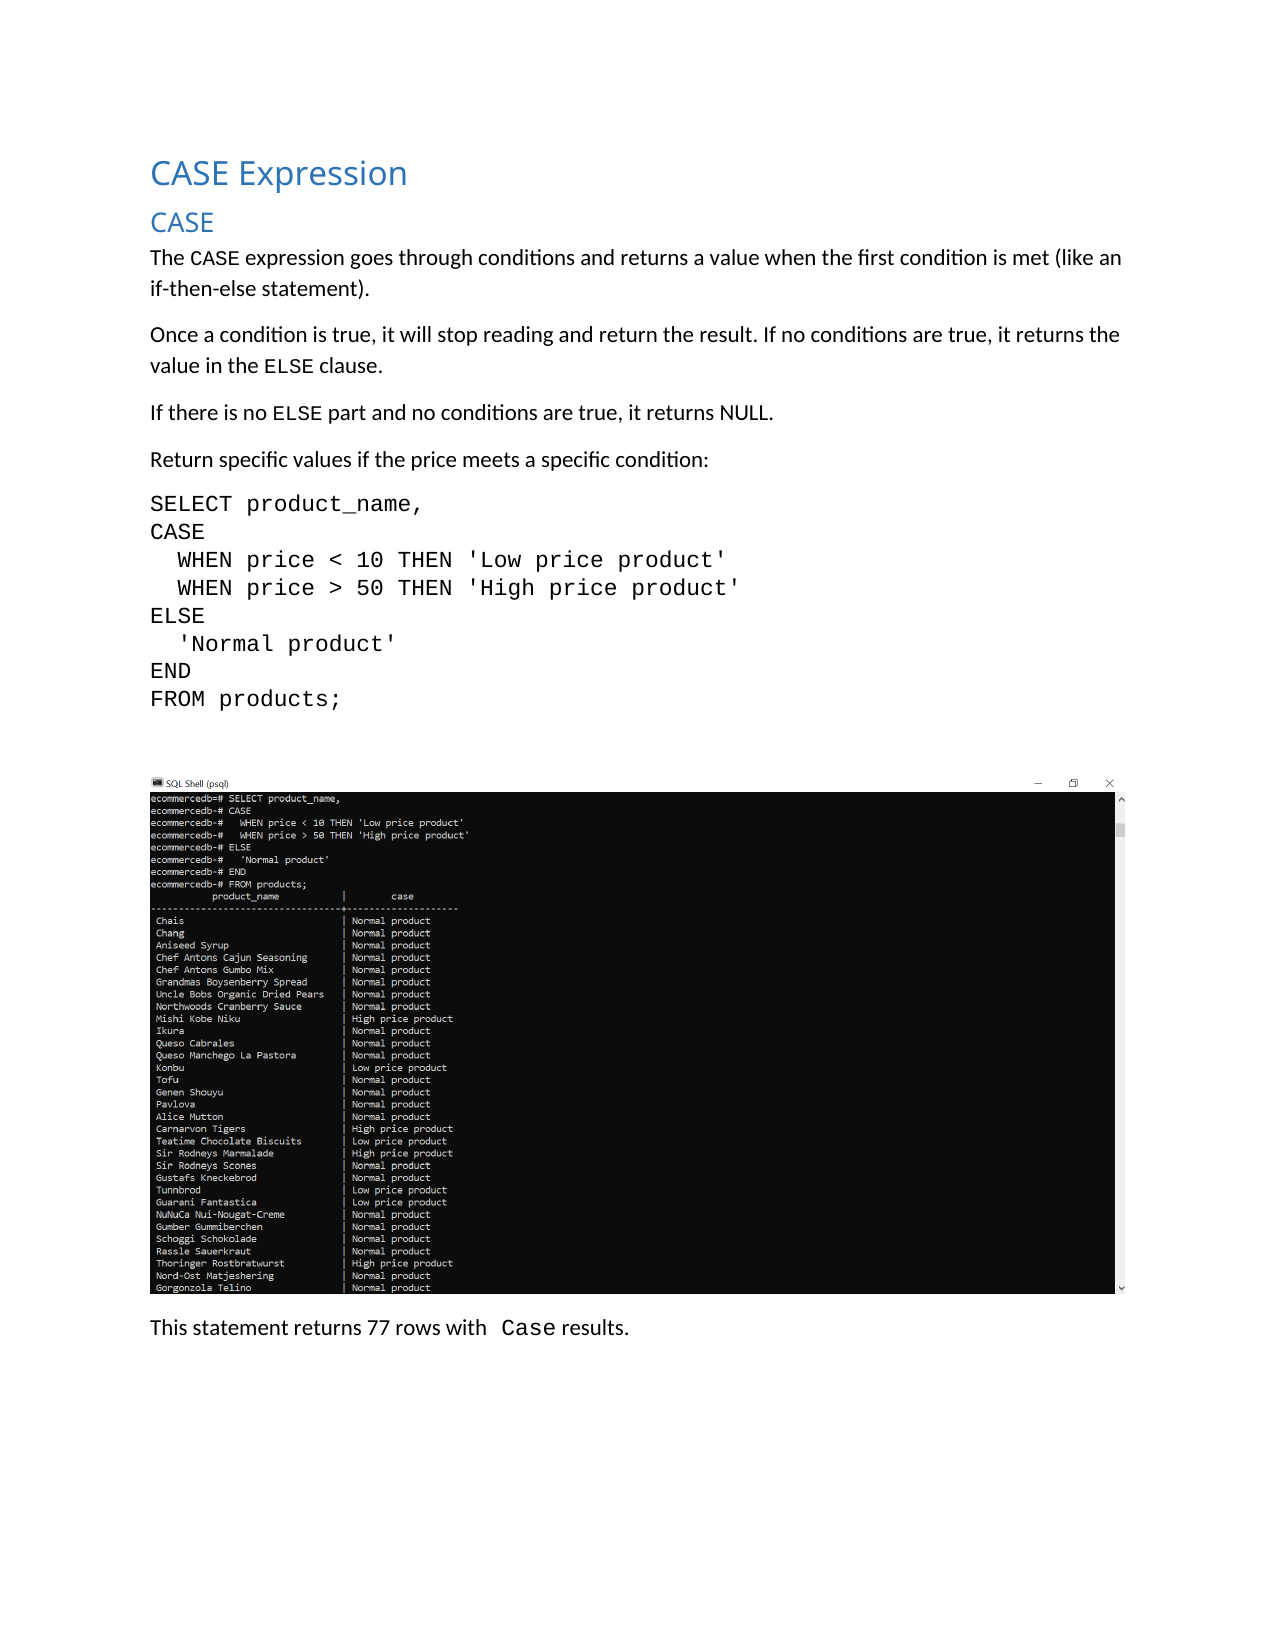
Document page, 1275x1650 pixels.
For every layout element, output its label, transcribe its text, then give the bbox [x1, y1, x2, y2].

subtitle CASE [150, 203, 1125, 240]
text Once a condition is true, it will stop reading and return the result. If no conditions are true, it returns the value in the ELSE clause. [150, 321, 1125, 379]
text If there is no ELSE part and no conditions are true, it returns NULL. [150, 398, 1125, 427]
text The CASE expression goes through conditions and returns a value when the first condition is met (like an if-then-else statement). [150, 243, 1125, 302]
text Return specific values if the price meets a specific condition: [150, 446, 1125, 473]
picture [150, 777, 1125, 1294]
subtitle CASE Expression [150, 150, 1125, 195]
text This statement returns 77 rows with Case results. [150, 1313, 1125, 1342]
text SELECT product_name, CASE WHEN price < 10 THEN 'Low price product' WHEN price > 50 THEN 'High price product' ELSE 'Normal product' END FROM products; [150, 492, 1125, 714]
